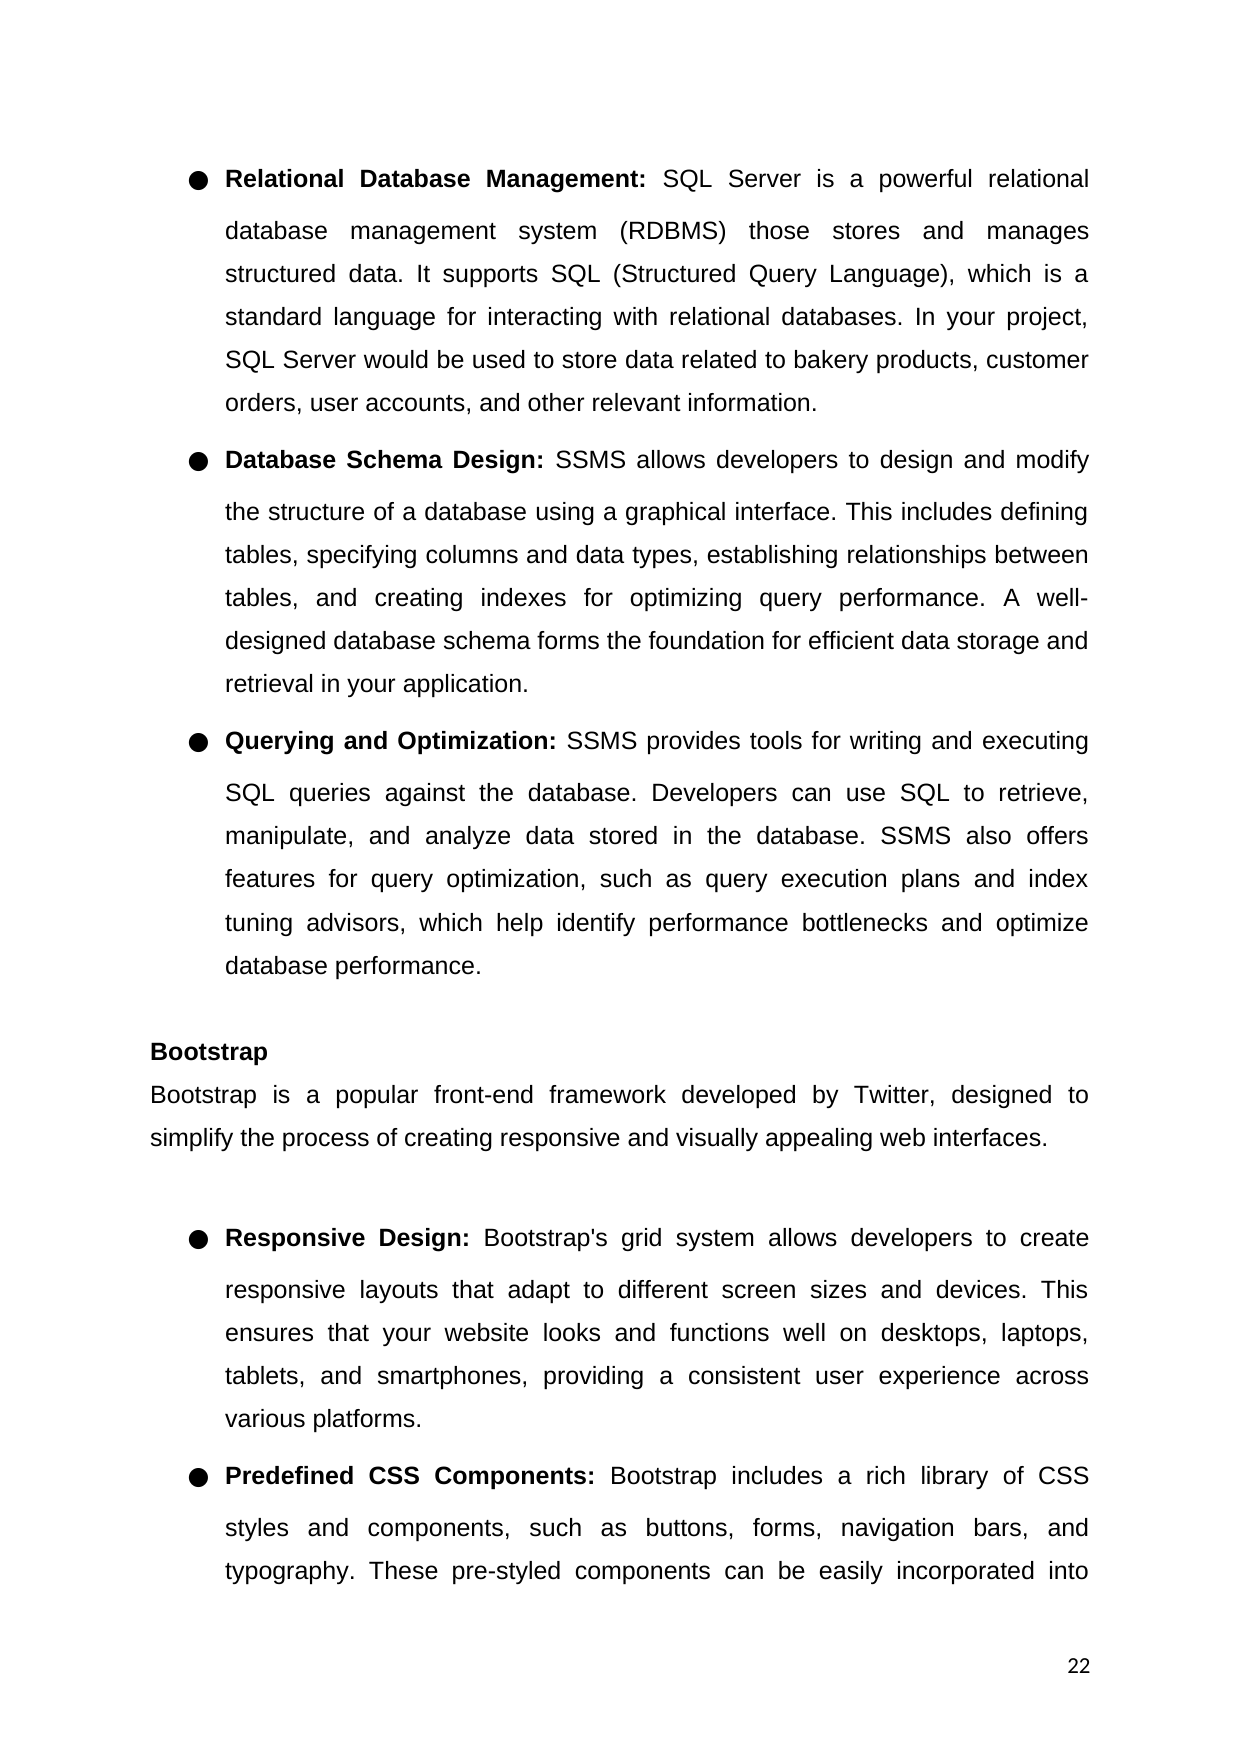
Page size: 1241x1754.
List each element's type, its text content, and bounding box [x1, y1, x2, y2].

text Bootstrap [150, 1037, 1090, 1066]
list Relational Database Management: SQL Server is a powerful relational database management system (RDBMS) those stores and manages structured data. It supports SQL (Structured Query Language), which is a standard language for interacting with relational databases. In your project, SQL Server would be used to store data related to bakery products, customer orders, user accounts, and other relevant information. [187, 150, 1090, 417]
list Database Schema Design: SSMS allows developers to design and modify the structure of a database using a graphical interface. This includes defining tables, specifying columns and data types, establishing relationships between tables, and creating indexes for optimizing query performance. A well-designed database schema forms the foundation for efficient data storage and retrieval in your application. [187, 431, 1090, 698]
list Querying and Optimization: SSMS provides tools for writing and executing SQL queries against the database. Developers can use SQL to retrieve, manipulate, and analyze data stored in the database. SSMS also offers features for query optimization, such as query execution plans and index tuning advisors, which help identify performance bottlenecks and optimize database performance. [187, 712, 1090, 979]
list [187, 1447, 1090, 1585]
text Bootstrap is a popular front-end framework developed by Twitter, designed to simplify the process of creating responsive and visually appealing web interfaces. [150, 1080, 1090, 1152]
list Responsive Design: Bootstrap's grid system allows developers to create responsive layouts that adapt to different screen sizes and devices. This ensures that your website looks and functions well on desktops, laptops, tablets, and smartphones, providing a consistent user experience across various platforms. [187, 1209, 1090, 1433]
